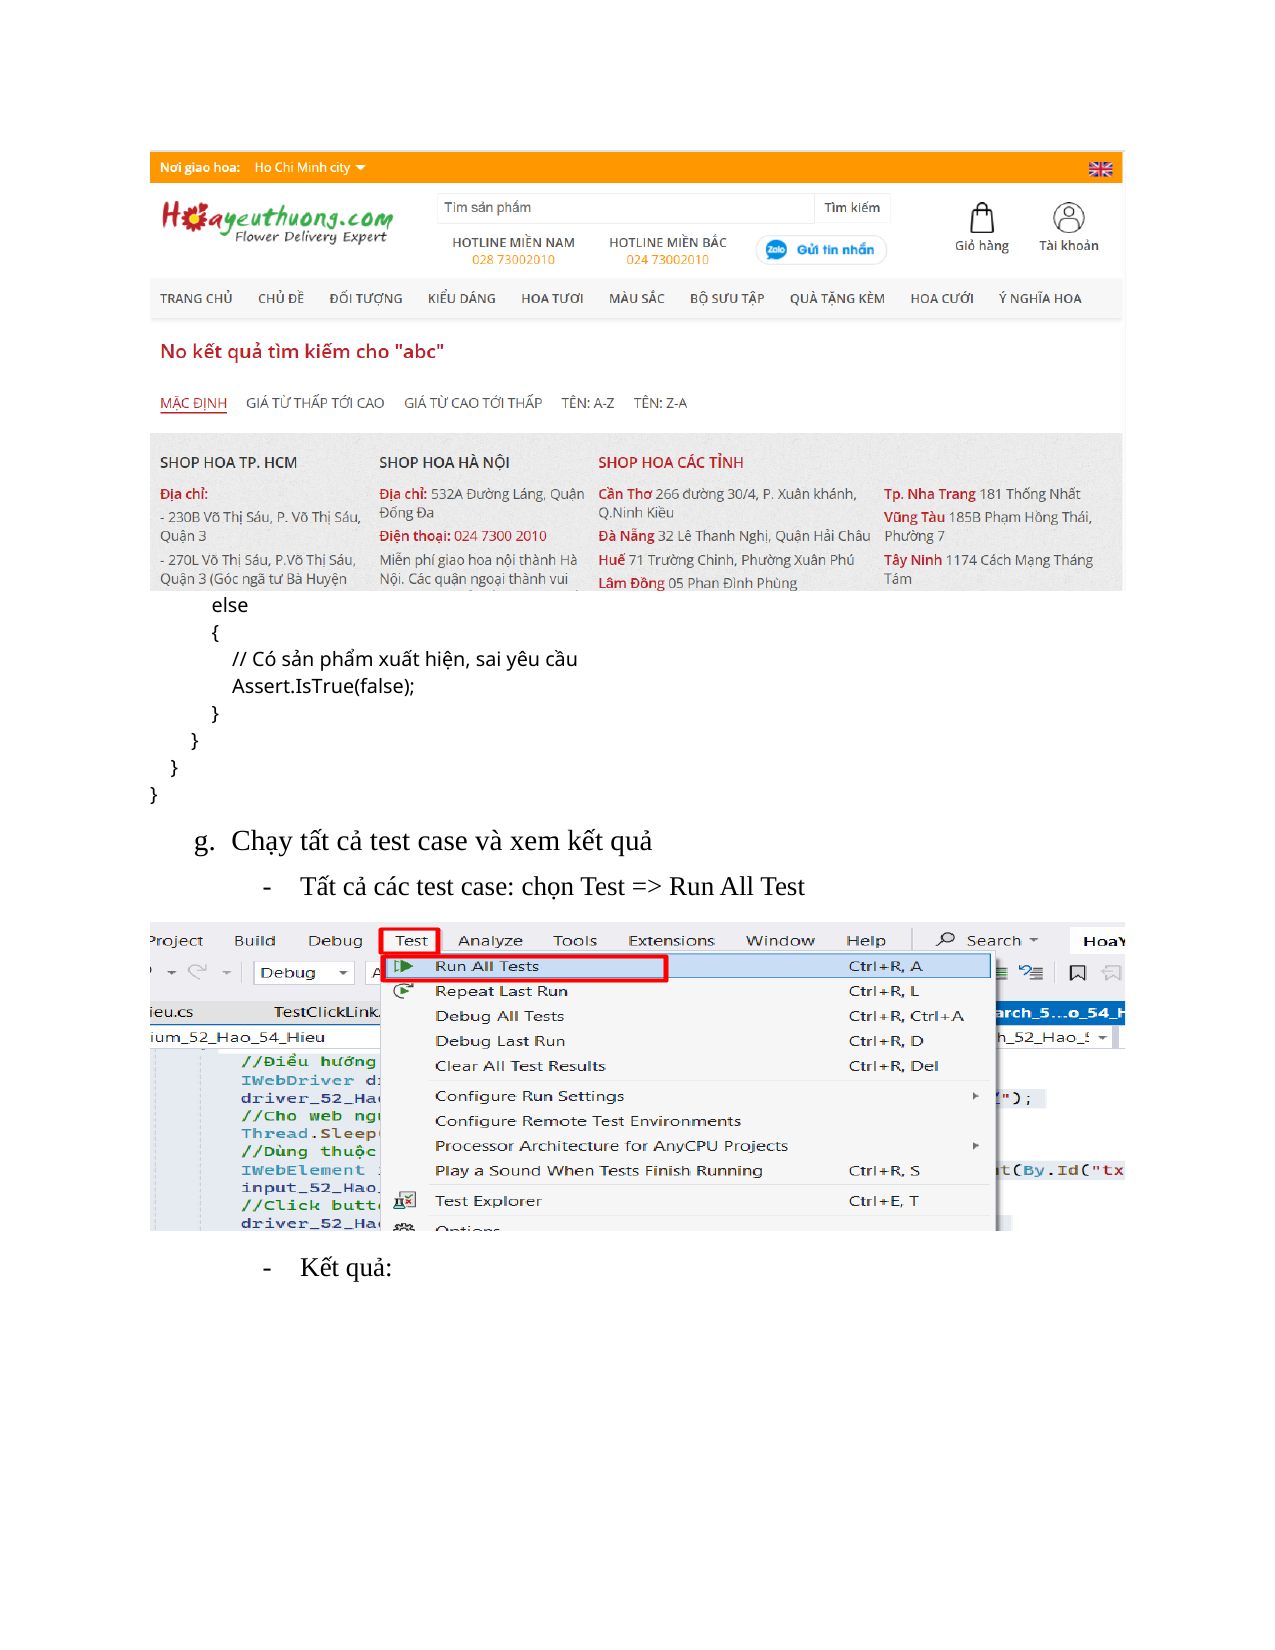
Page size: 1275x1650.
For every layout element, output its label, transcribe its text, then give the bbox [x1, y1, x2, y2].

text else [150, 591, 1125, 618]
text } [150, 726, 1125, 753]
text } [150, 699, 1125, 726]
text { [150, 618, 1125, 645]
picture [150, 150, 1125, 591]
list Kết quả: [262, 1251, 1125, 1282]
picture [150, 922, 1125, 1231]
text Assert.IsTrue(false); [150, 672, 1125, 699]
text } [150, 780, 1125, 807]
text // Có sản phẩm xuất hiện, sai yêu cầu [150, 645, 1125, 672]
text } [150, 753, 1125, 780]
subtitle Chạy tất cả test case và xem kết quả [194, 823, 1125, 857]
list Tất cả các test case: chọn Test => Run All Test [262, 870, 1125, 902]
